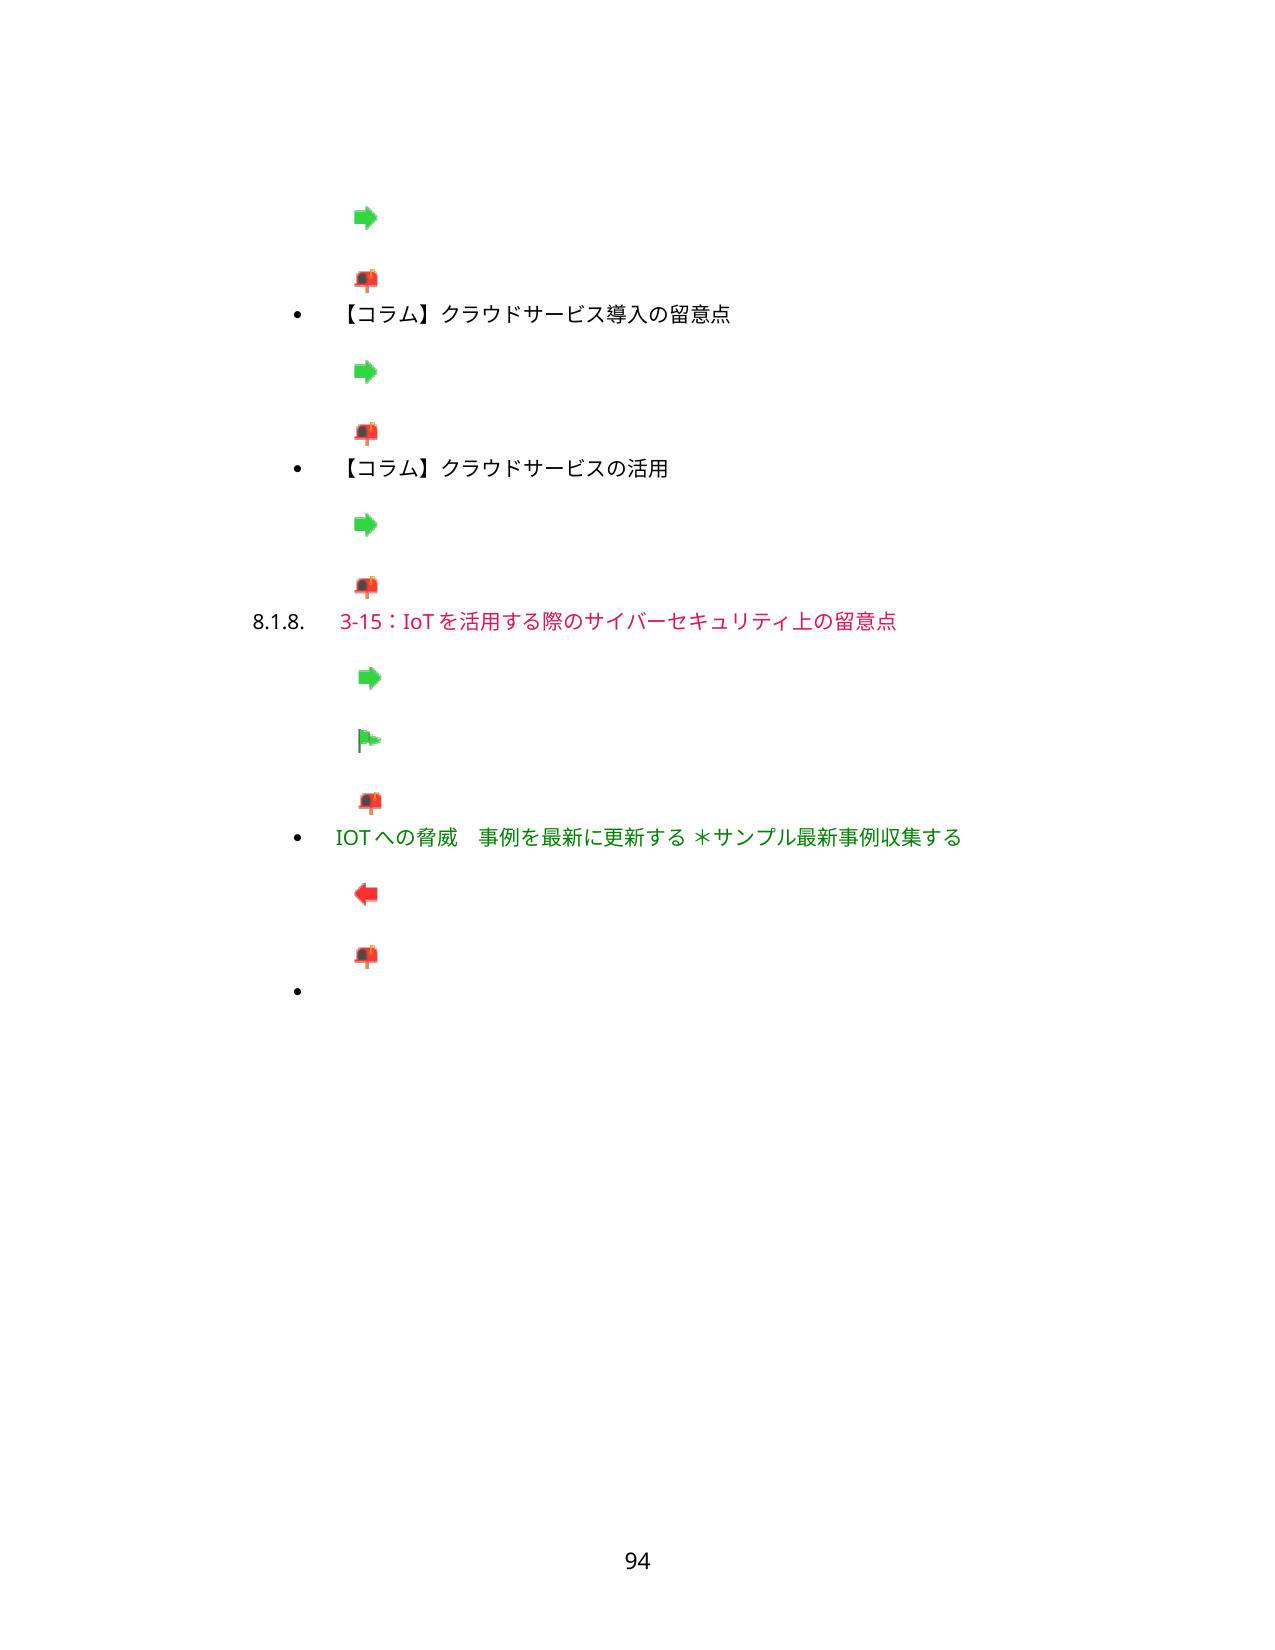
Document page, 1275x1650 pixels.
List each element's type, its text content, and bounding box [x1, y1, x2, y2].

picture [354, 513, 378, 537]
picture [354, 360, 378, 384]
list 3-15：IoTを活用する際のサイバーセキュリティ上の留意点 [252, 607, 1098, 636]
picture [354, 422, 378, 446]
picture [358, 729, 382, 753]
picture [358, 792, 382, 815]
picture [354, 945, 378, 969]
picture [354, 269, 378, 293]
picture [354, 576, 378, 599]
picture [358, 667, 382, 690]
list IOTへの脅威 事例を最新に更新する ＊サンプル最新事例収集する [294, 823, 1098, 852]
picture [354, 206, 378, 230]
picture [354, 883, 378, 906]
list 【コラム】クラウドサービス導入の留意点 [294, 301, 1098, 329]
list 【コラム】クラウドサービスの活用 [294, 454, 1098, 482]
